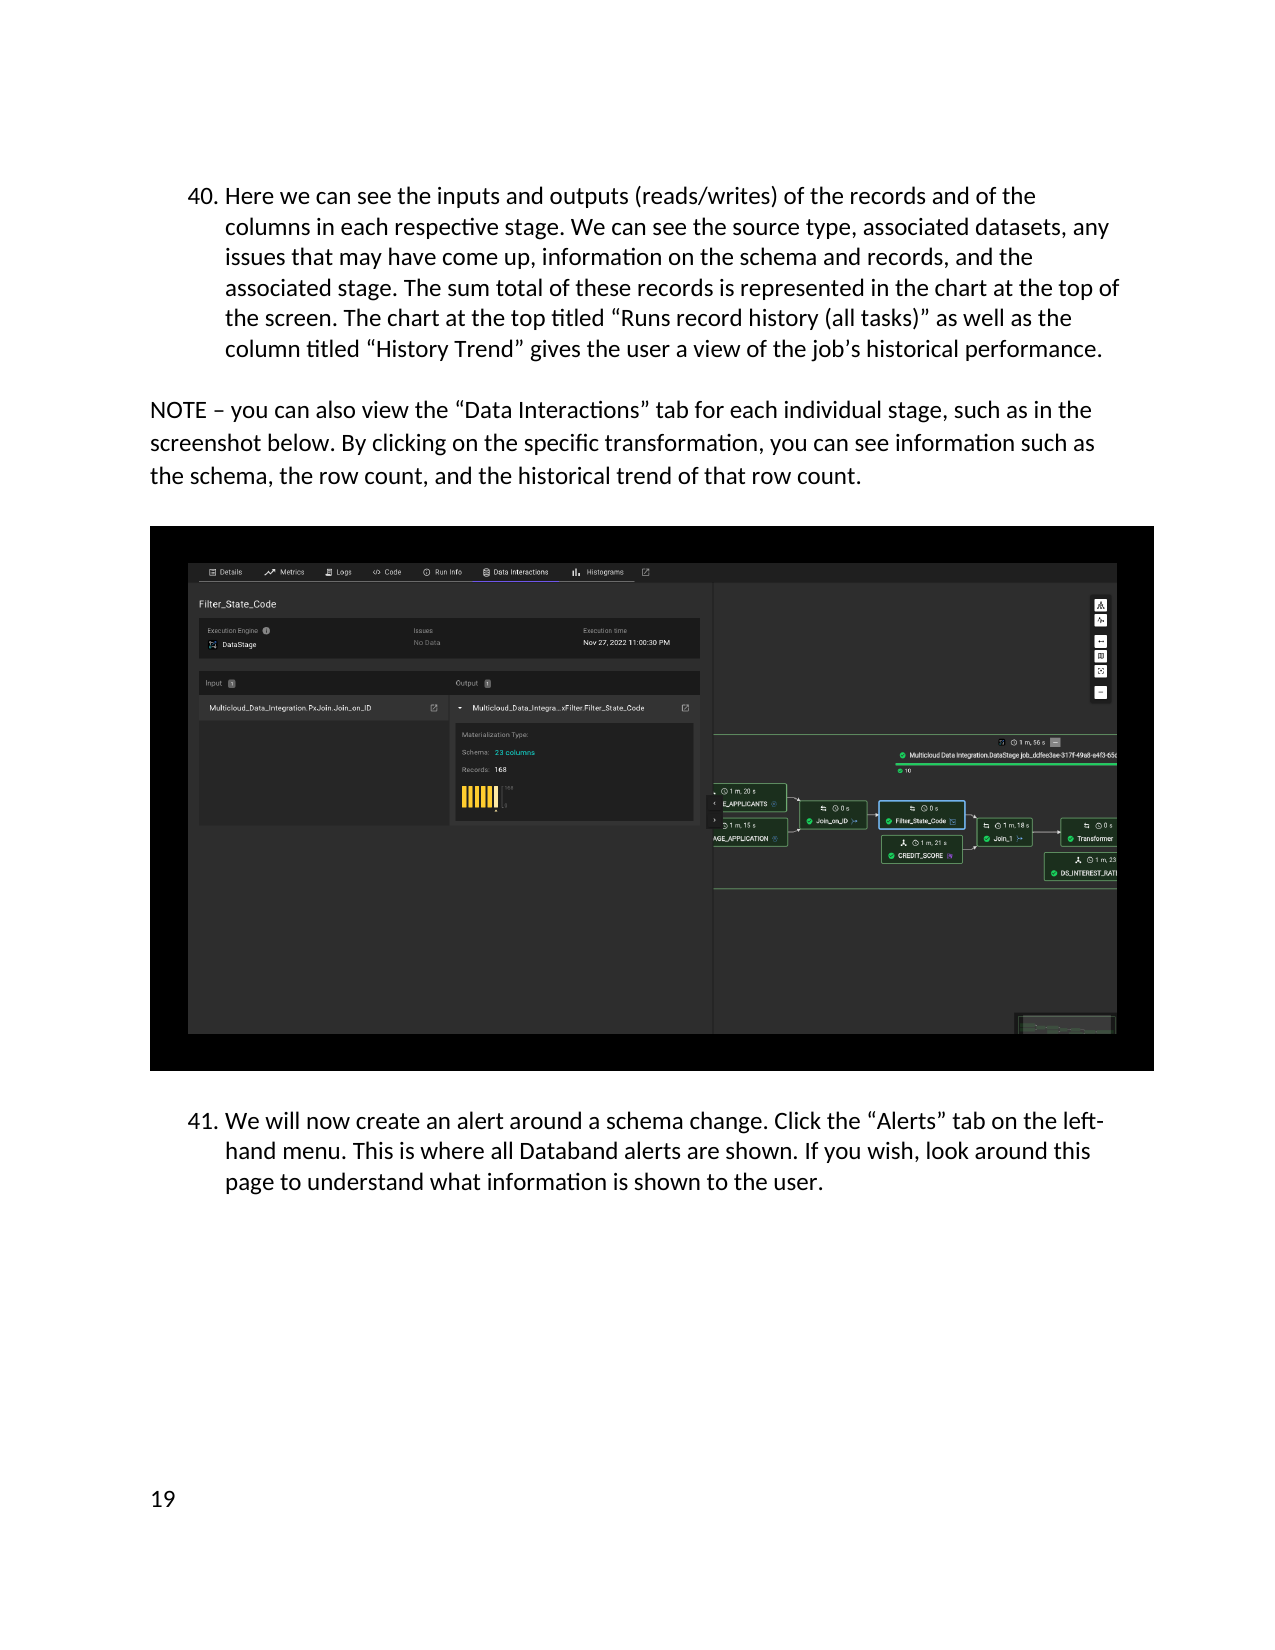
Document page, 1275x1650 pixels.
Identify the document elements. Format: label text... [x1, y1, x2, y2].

list Here we can see the inputs and outputs (reads/writes) of the records and of the columns in each respective stage. We can see the source type, associated datasets, any issues that may have come up, information on the schema and records, and the associated stage. The sum total of these records is represented in the chart at the top of the screen. The chart at the top titled “Runs record history (all tasks)” as well as the column titled “History Trend” gives the user a view of the job’s historical performance. [187, 181, 1125, 364]
text NOTE – you can also view the “Data Interactions” tab for each individual stage, such as in the screenshot below. By clicking on the specific transformation, you can see information such as the schema, the row count, and the historical trend of that row count. [150, 394, 1125, 491]
list We will now create an alert around a schema change. Click the “Alerts” tab on the left-hand menu. This is where all Databand alerts are shown. If you wish, look around this page to understand what information is shown to the user. [187, 1105, 1125, 1197]
picture [188, 563, 1117, 1034]
